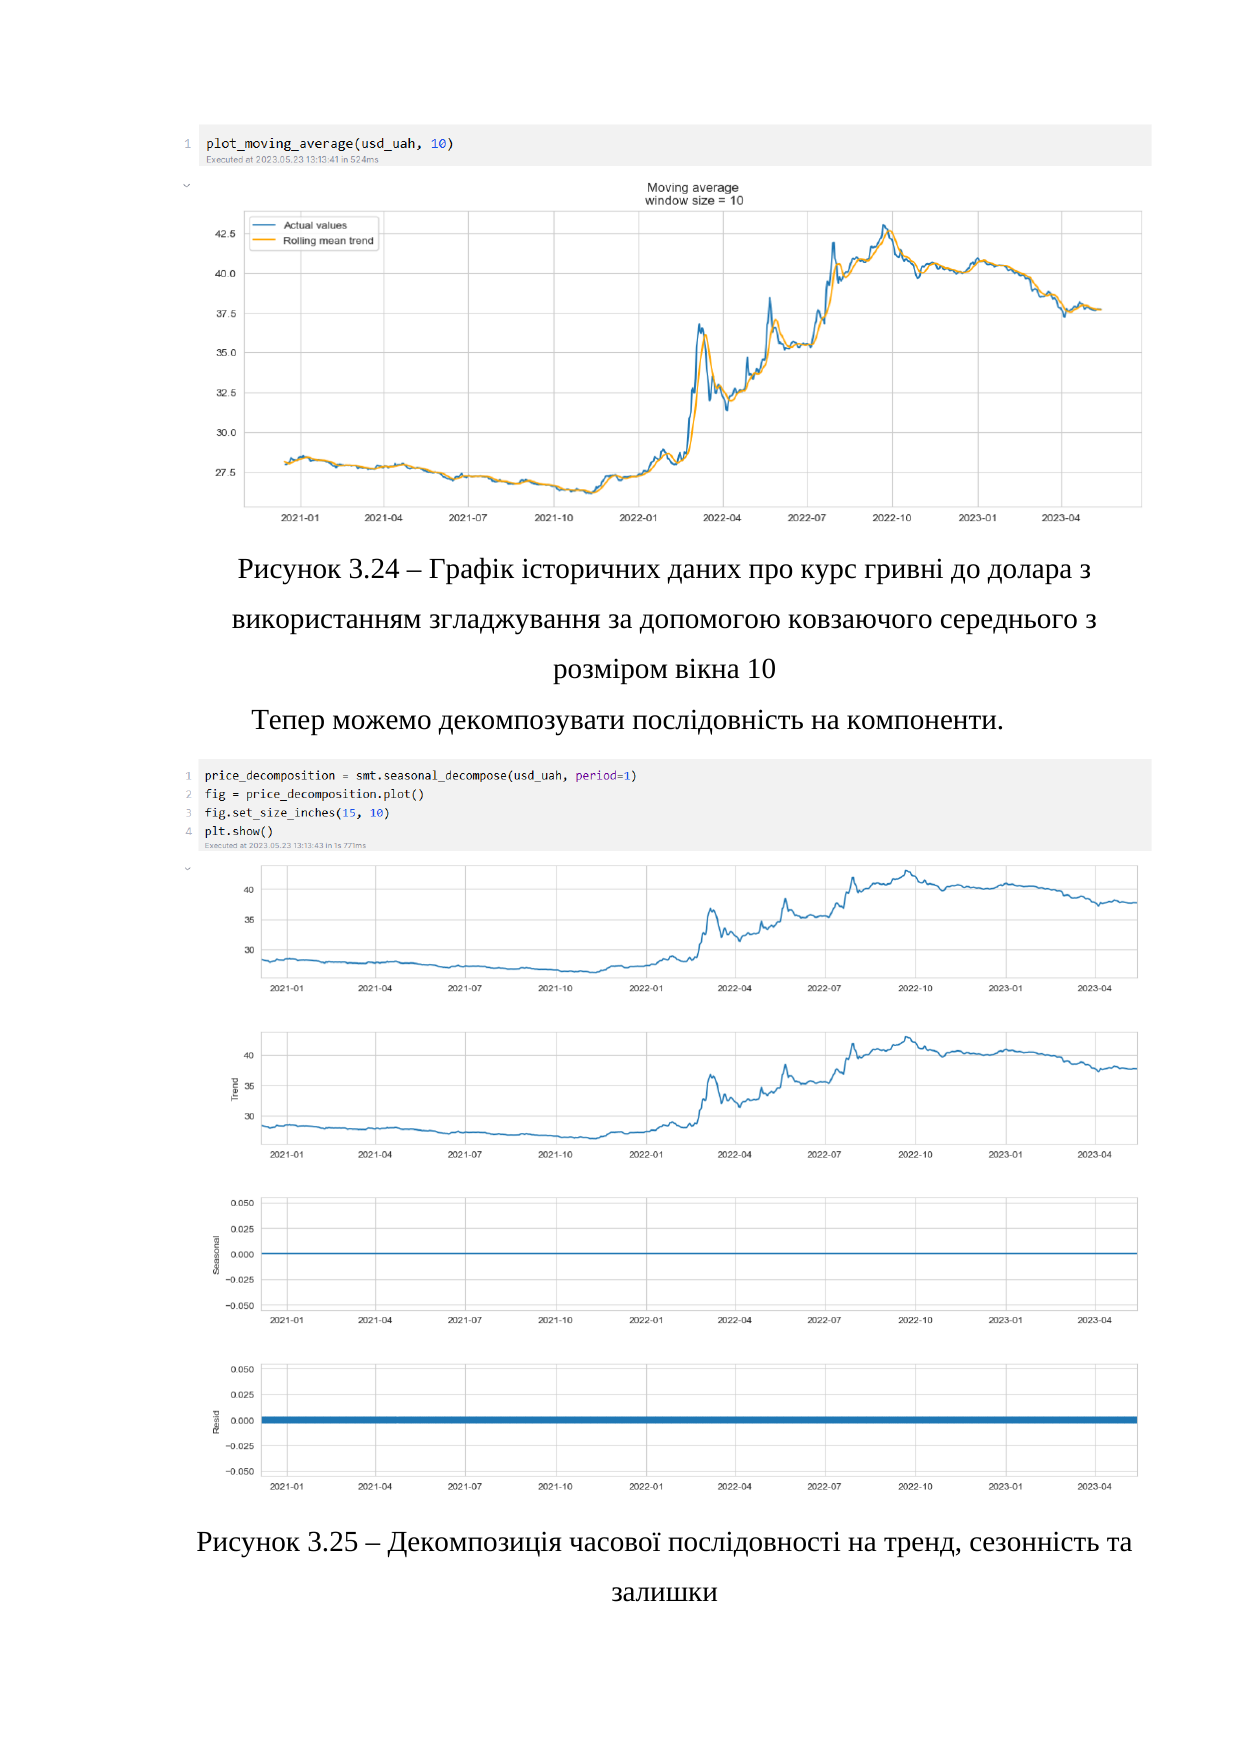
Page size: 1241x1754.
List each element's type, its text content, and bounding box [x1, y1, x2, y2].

picture [177, 118, 1152, 534]
text Рисунок 3.25 – Декомпозиція часової послідовності на тренд, сезонність та залишки [177, 1524, 1152, 1608]
picture [177, 752, 1152, 1507]
text Рисунок 3.24 – Графік історичних даних про курс гривні до долара з використанням згладжування за допомогою ковзаючого середнього з розміром вікна 10 [177, 551, 1152, 685]
text Тепер можемо декомпозувати послідовність на компоненти. [177, 702, 1152, 735]
